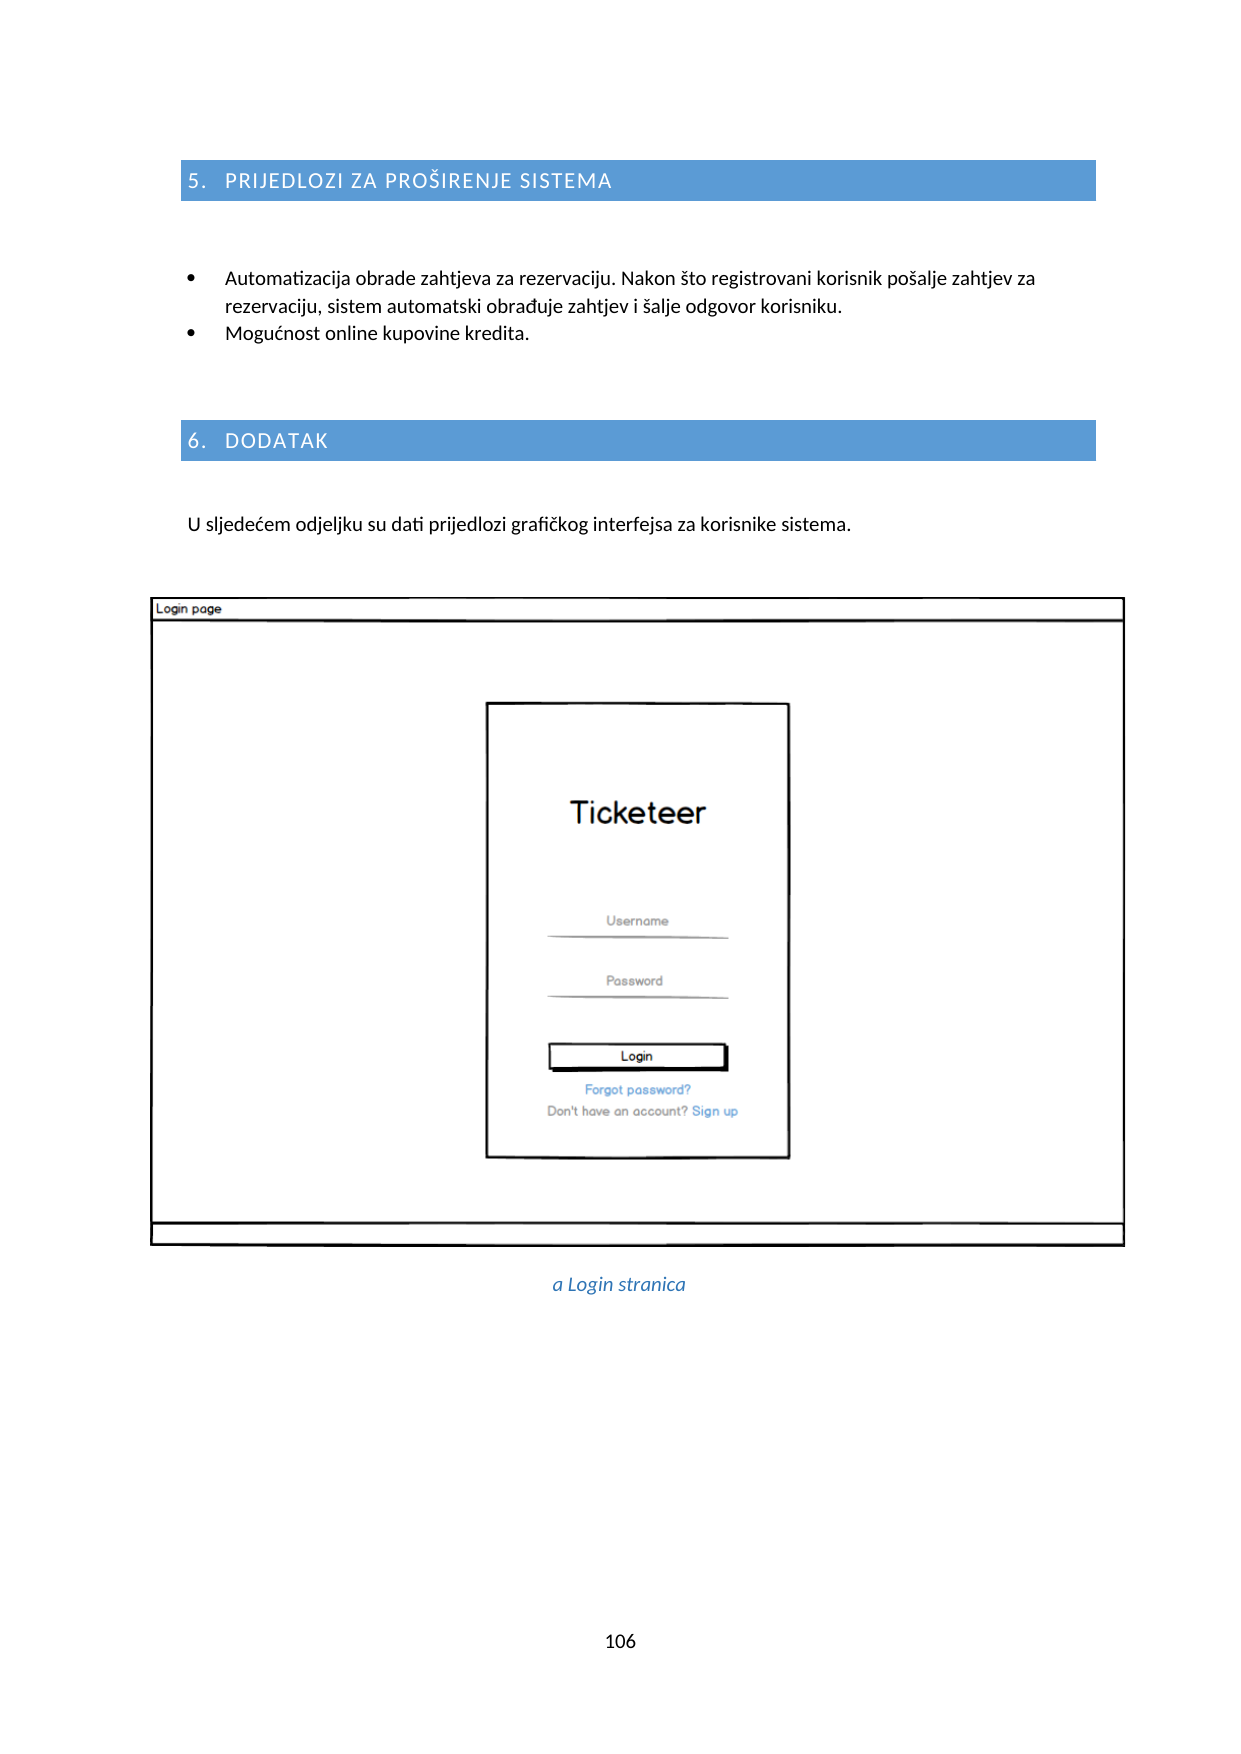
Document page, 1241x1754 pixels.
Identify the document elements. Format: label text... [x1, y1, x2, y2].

subtitle Dodatak [188, 427, 1090, 454]
list Automatizacija obrade zahtjeva za rezervaciju. Nakon što registrovani korisnik pošalje zahtjev za rezervaciju, sistem automatski obrađuje zahtjev i šalje odgovor korisniku. [187, 266, 1090, 318]
list Mogućnost online kupovine kredita. [187, 320, 1090, 346]
subtitle Prijedlozi za proširenje sistema [188, 167, 1090, 195]
picture [150, 597, 1125, 1247]
text a Login stranica [150, 1272, 1090, 1297]
text U sljedećem odjeljku su dati prijedlozi grafičkog interfejsa za korisnike sistema. [150, 511, 1090, 537]
